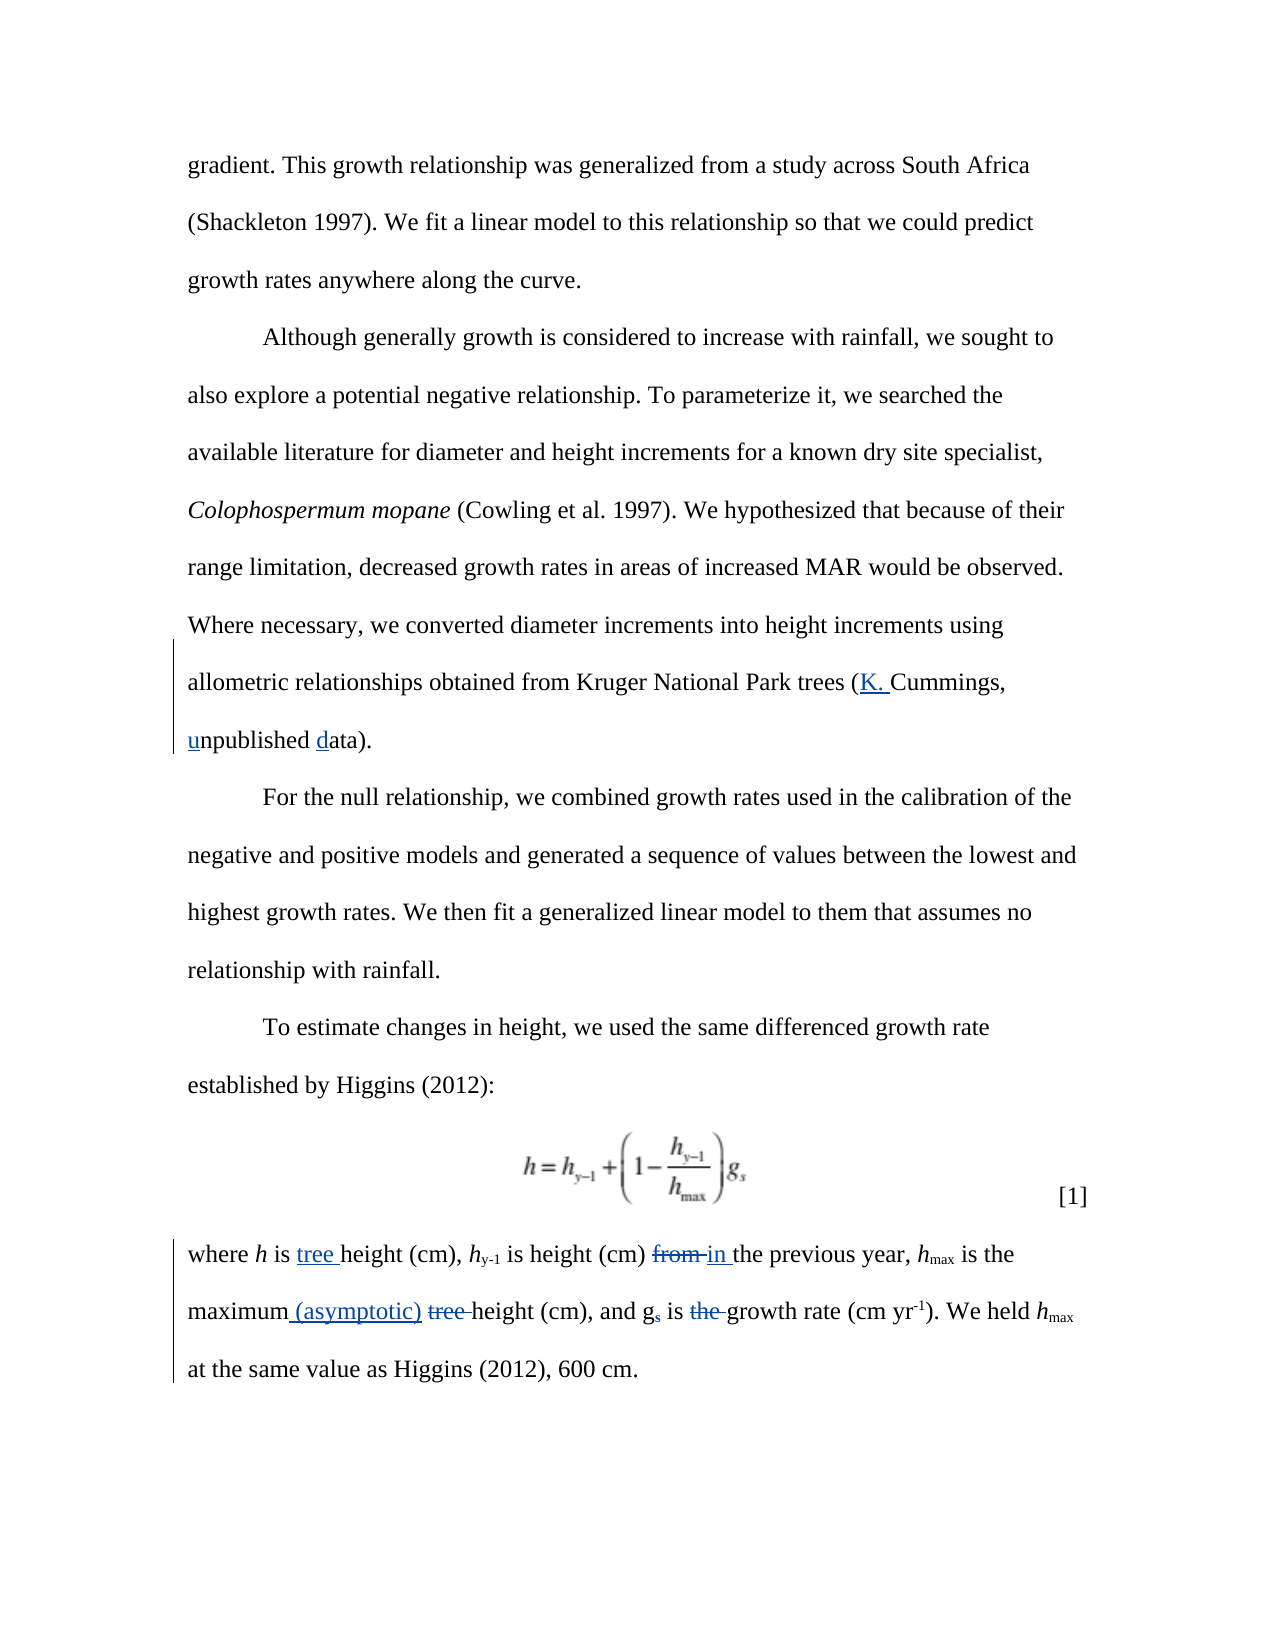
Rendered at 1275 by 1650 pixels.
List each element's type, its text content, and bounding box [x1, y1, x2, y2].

text To estimate changes in height, we used the same differenced growth rate established by Higgins (2012): [187, 1012, 1087, 1099]
text For the null relationship, we combined growth rates used in the calibration of the negative and positive models and generated a sequence of values between the lowest and highest growth rates. We then fit a generalized linear model to them that assumes no relationship with rainfall. [187, 782, 1087, 984]
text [187, 150, 1087, 294]
text where h is height (cm), hy-1 is height (cm) the previous year, hmax is the maximum height (cm), and gs is growth rate (cm yr-1). We held hmax at the same value as Higgins (2012), 600 cm. [187, 1239, 1087, 1383]
text Although generally growth is considered to increase with rainfall, we sought to also explore a potential negative relationship. To parameterize it, we searched the available literature for diameter and height increments for a known dry site specialist, Colophospermum mopane (Cowling et al. 1997). We hypothesized that because of their range limitation, decreased growth rates in areas of increased MAR would be observed. Where necessary, we converted diameter increments into height increments using allometric relationships obtained from Kruger National Park trees (Cummings, npublished ata). [187, 322, 1087, 754]
text [1] [187, 1127, 1087, 1210]
